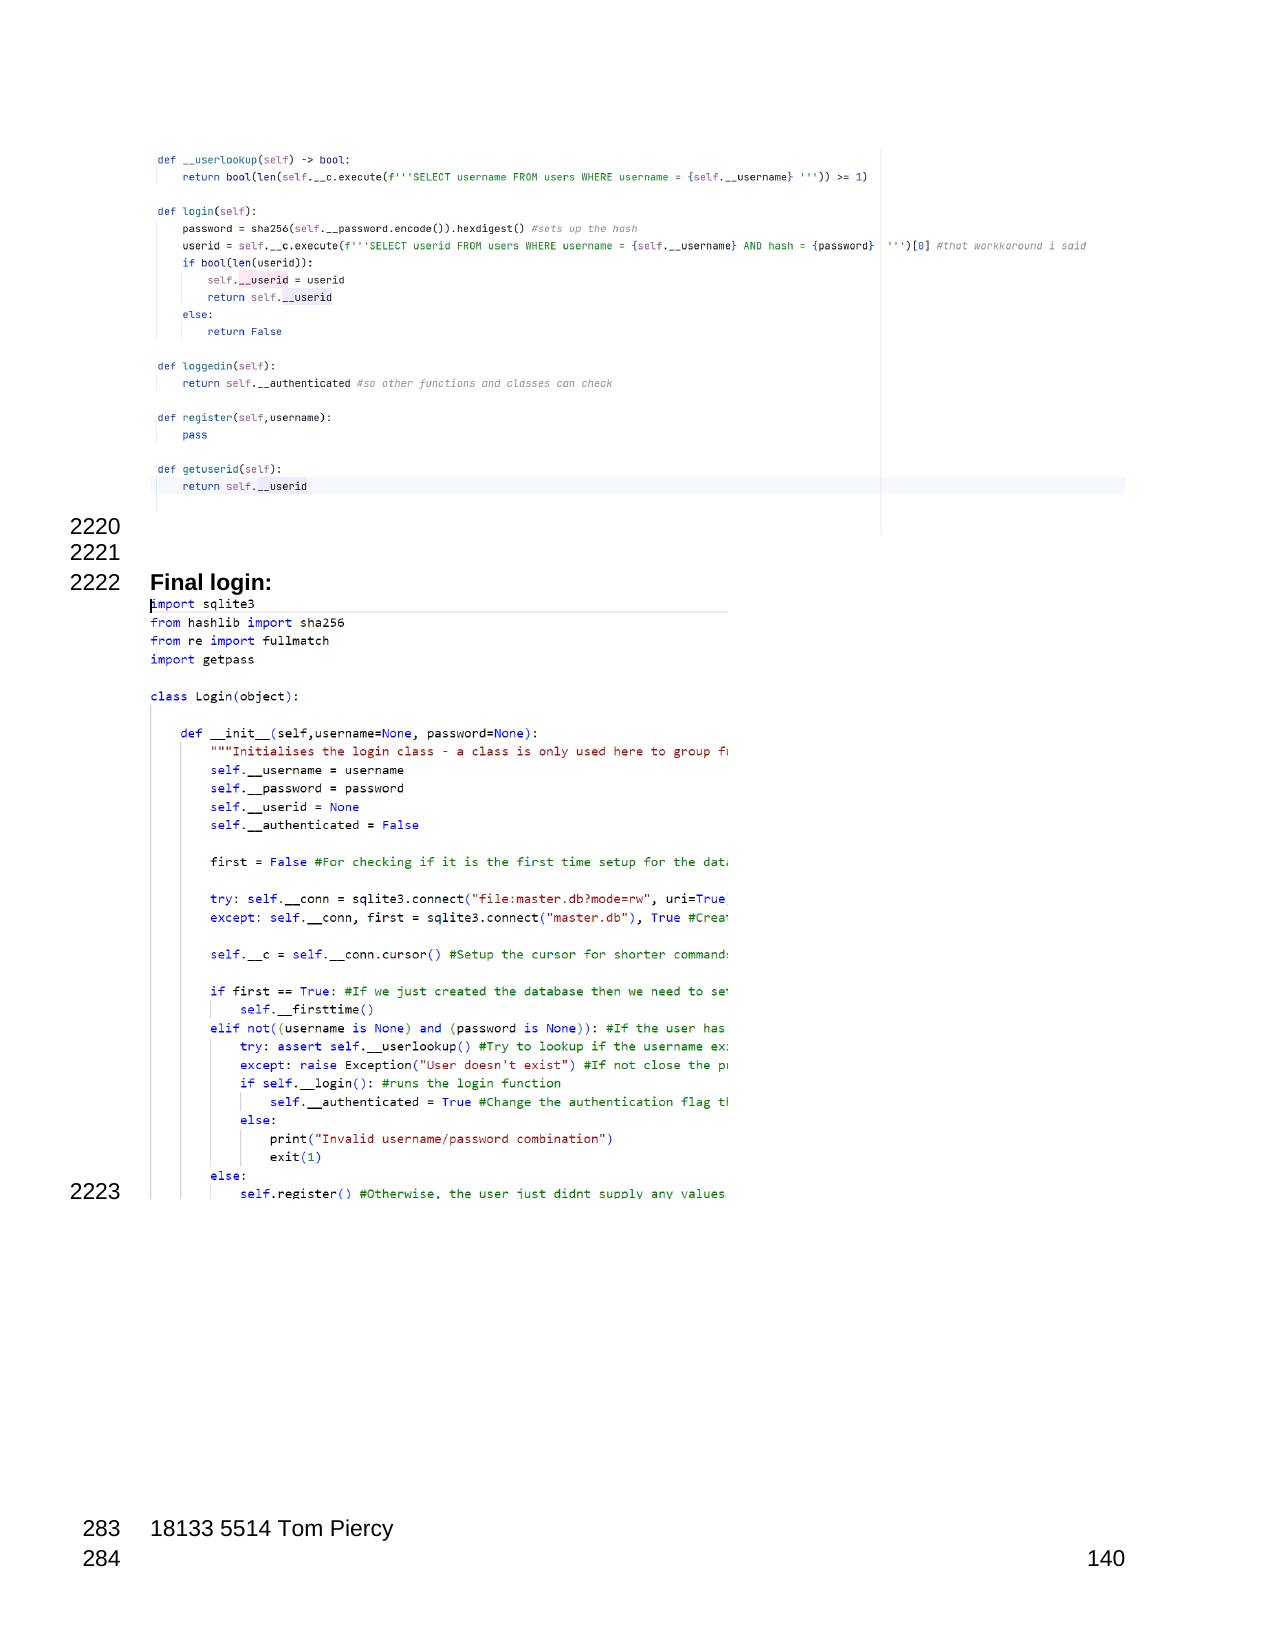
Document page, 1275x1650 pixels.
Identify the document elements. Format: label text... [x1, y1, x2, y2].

picture [150, 150, 1125, 535]
picture [150, 599, 728, 1199]
text Final login: [150, 569, 1125, 595]
